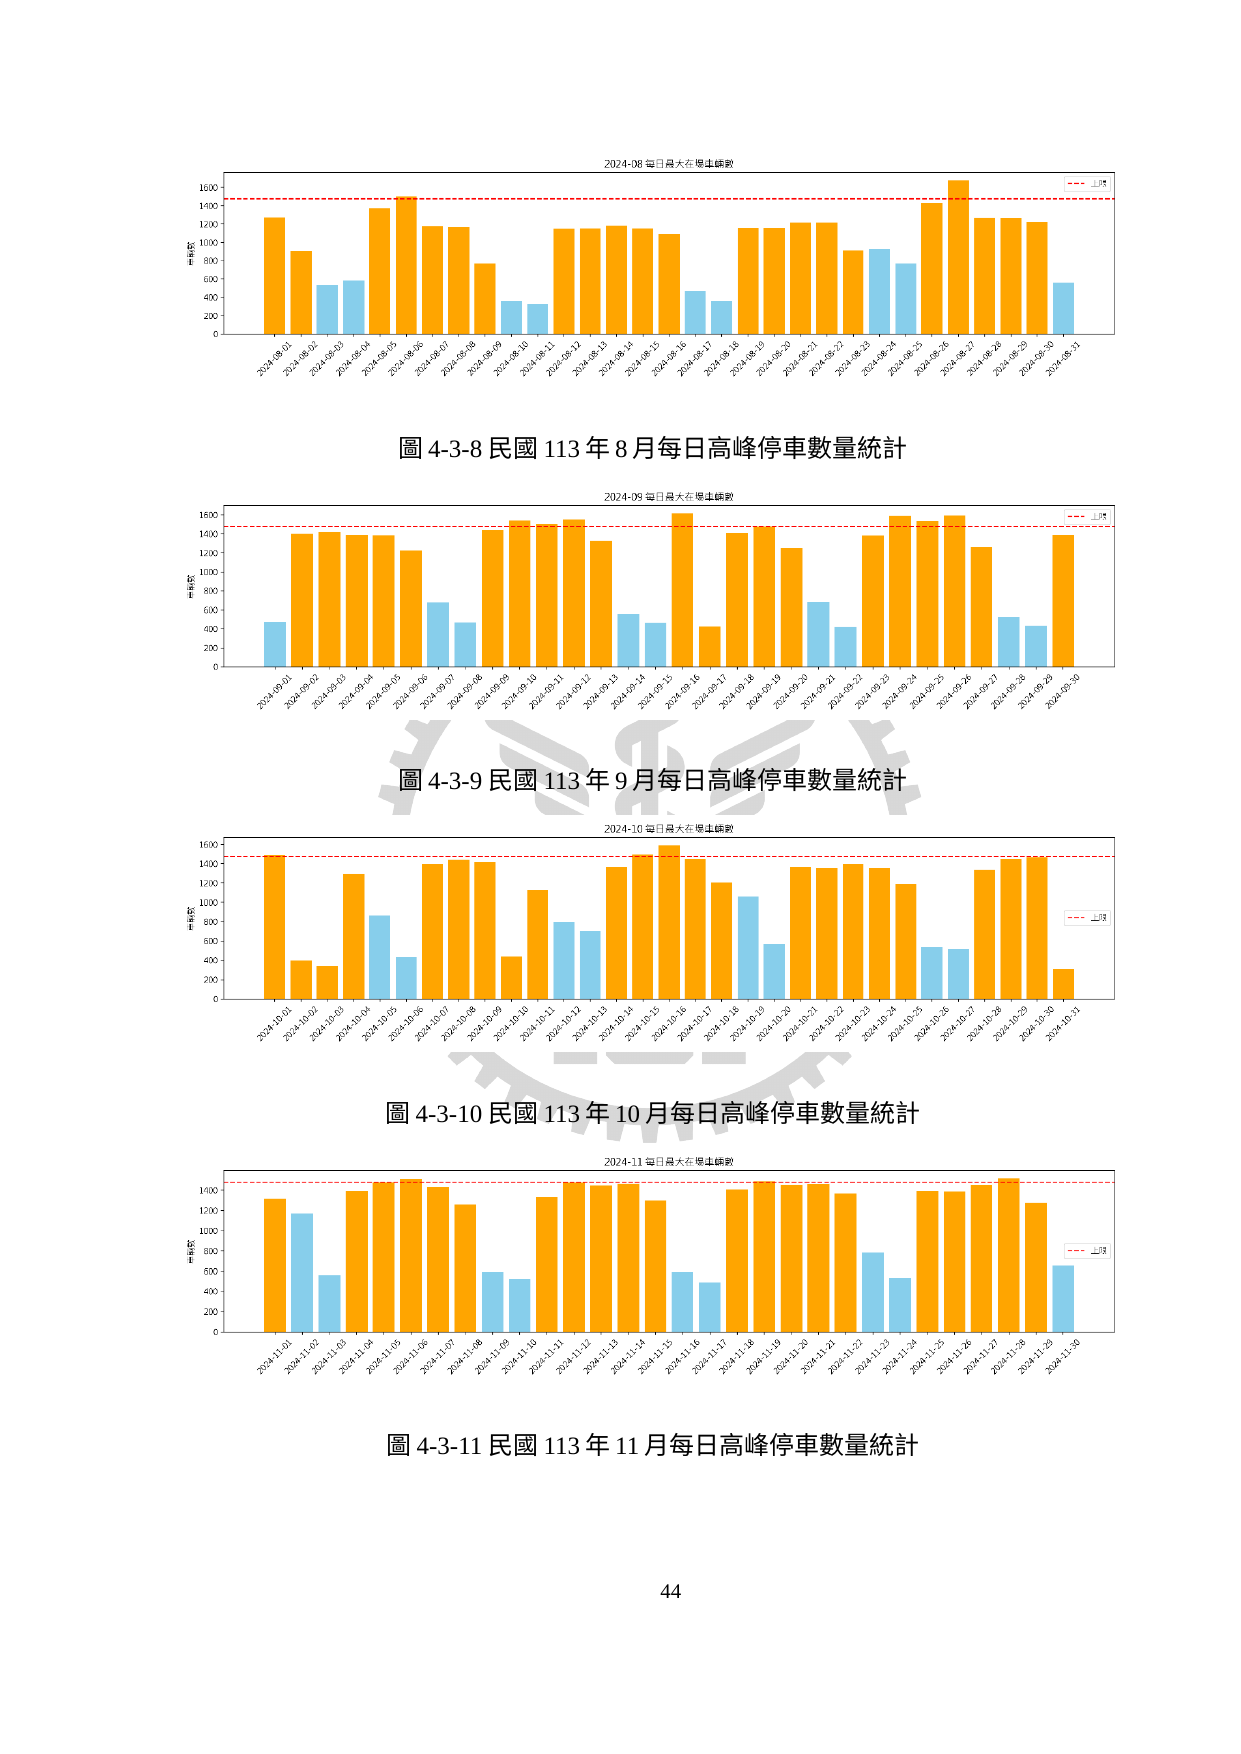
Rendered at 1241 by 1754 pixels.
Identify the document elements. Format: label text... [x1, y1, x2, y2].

picture [177, 1148, 1123, 1385]
picture [177, 815, 1123, 1052]
text 圖4-3-10 民國113年10月每日高峰停車數量統計 [187, 1092, 1097, 1130]
text 圖4-3-11 民國113年11月每日高峰停車數量統計 [187, 1425, 1097, 1462]
text 圖4-3-8 民國113年8月每日高峰停車數量統計 [187, 427, 1097, 465]
picture [177, 483, 1123, 720]
picture [177, 150, 1123, 387]
text 圖4-3-9 民國113年9月每日高峰停車數量統計 [187, 760, 1097, 797]
